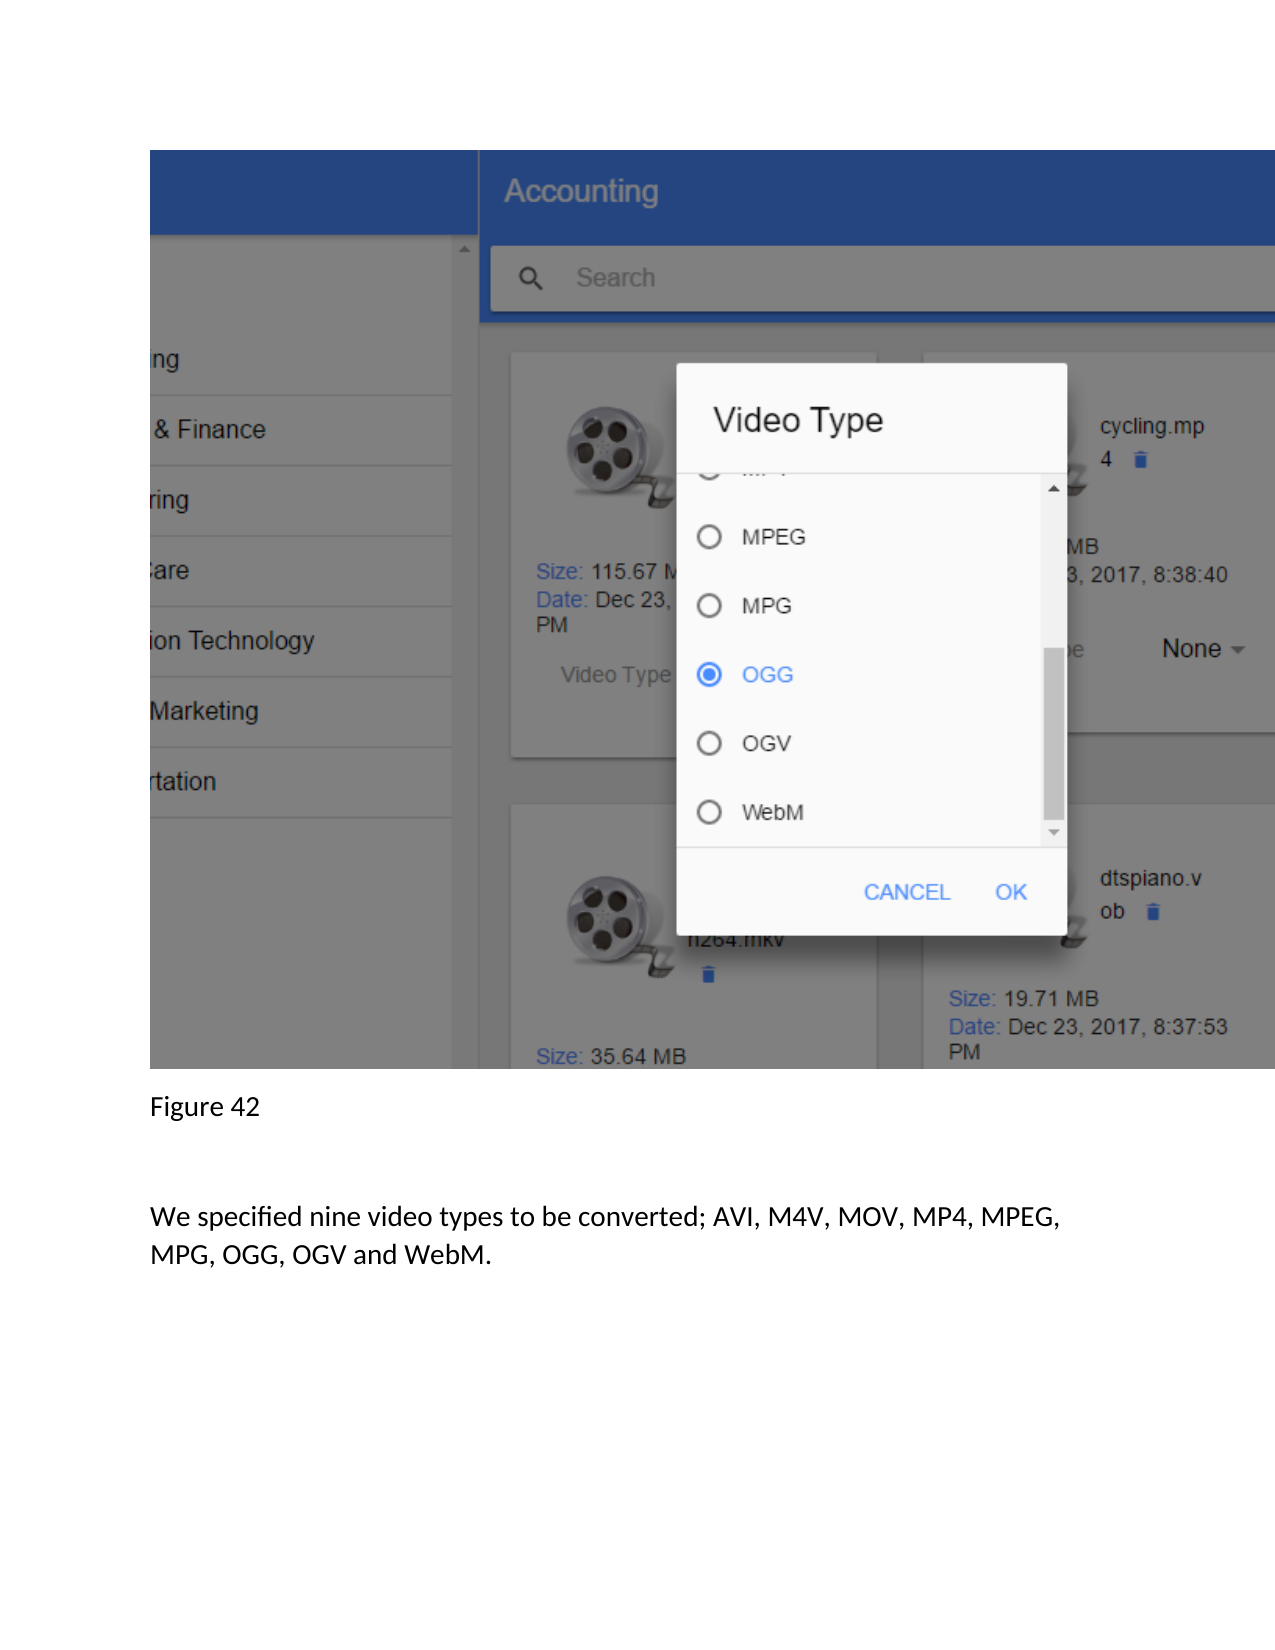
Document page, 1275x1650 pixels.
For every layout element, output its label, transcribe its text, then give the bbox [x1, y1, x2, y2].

picture [150, 150, 1275, 1069]
text Figure 42 [150, 1088, 1125, 1123]
text We specified nine video types to be converted; AVI, M4V, MOV, MP4, MPEG, MPG, OGG, OGV and WebM. [150, 1198, 1125, 1272]
